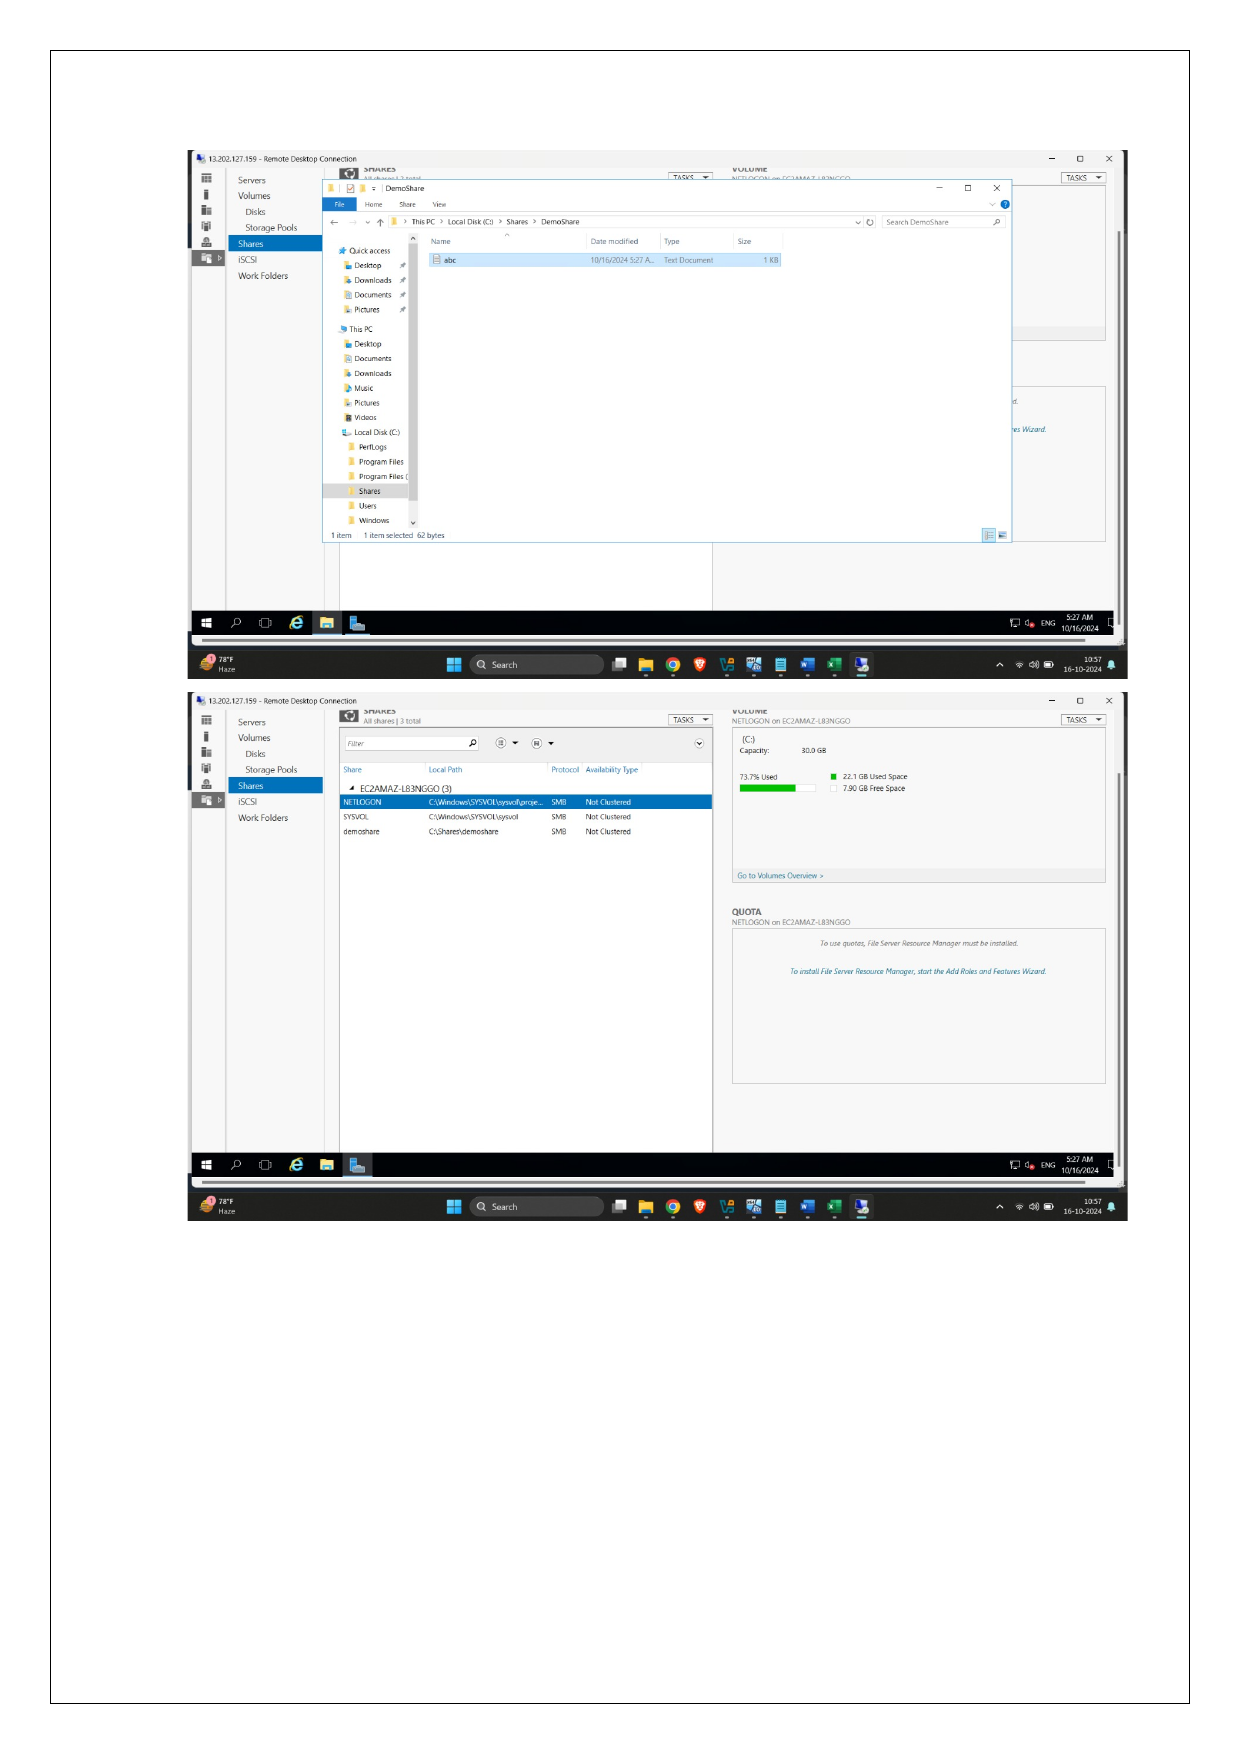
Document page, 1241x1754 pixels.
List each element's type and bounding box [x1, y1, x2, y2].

picture [187, 692, 1128, 1221]
picture [187, 150, 1128, 679]
